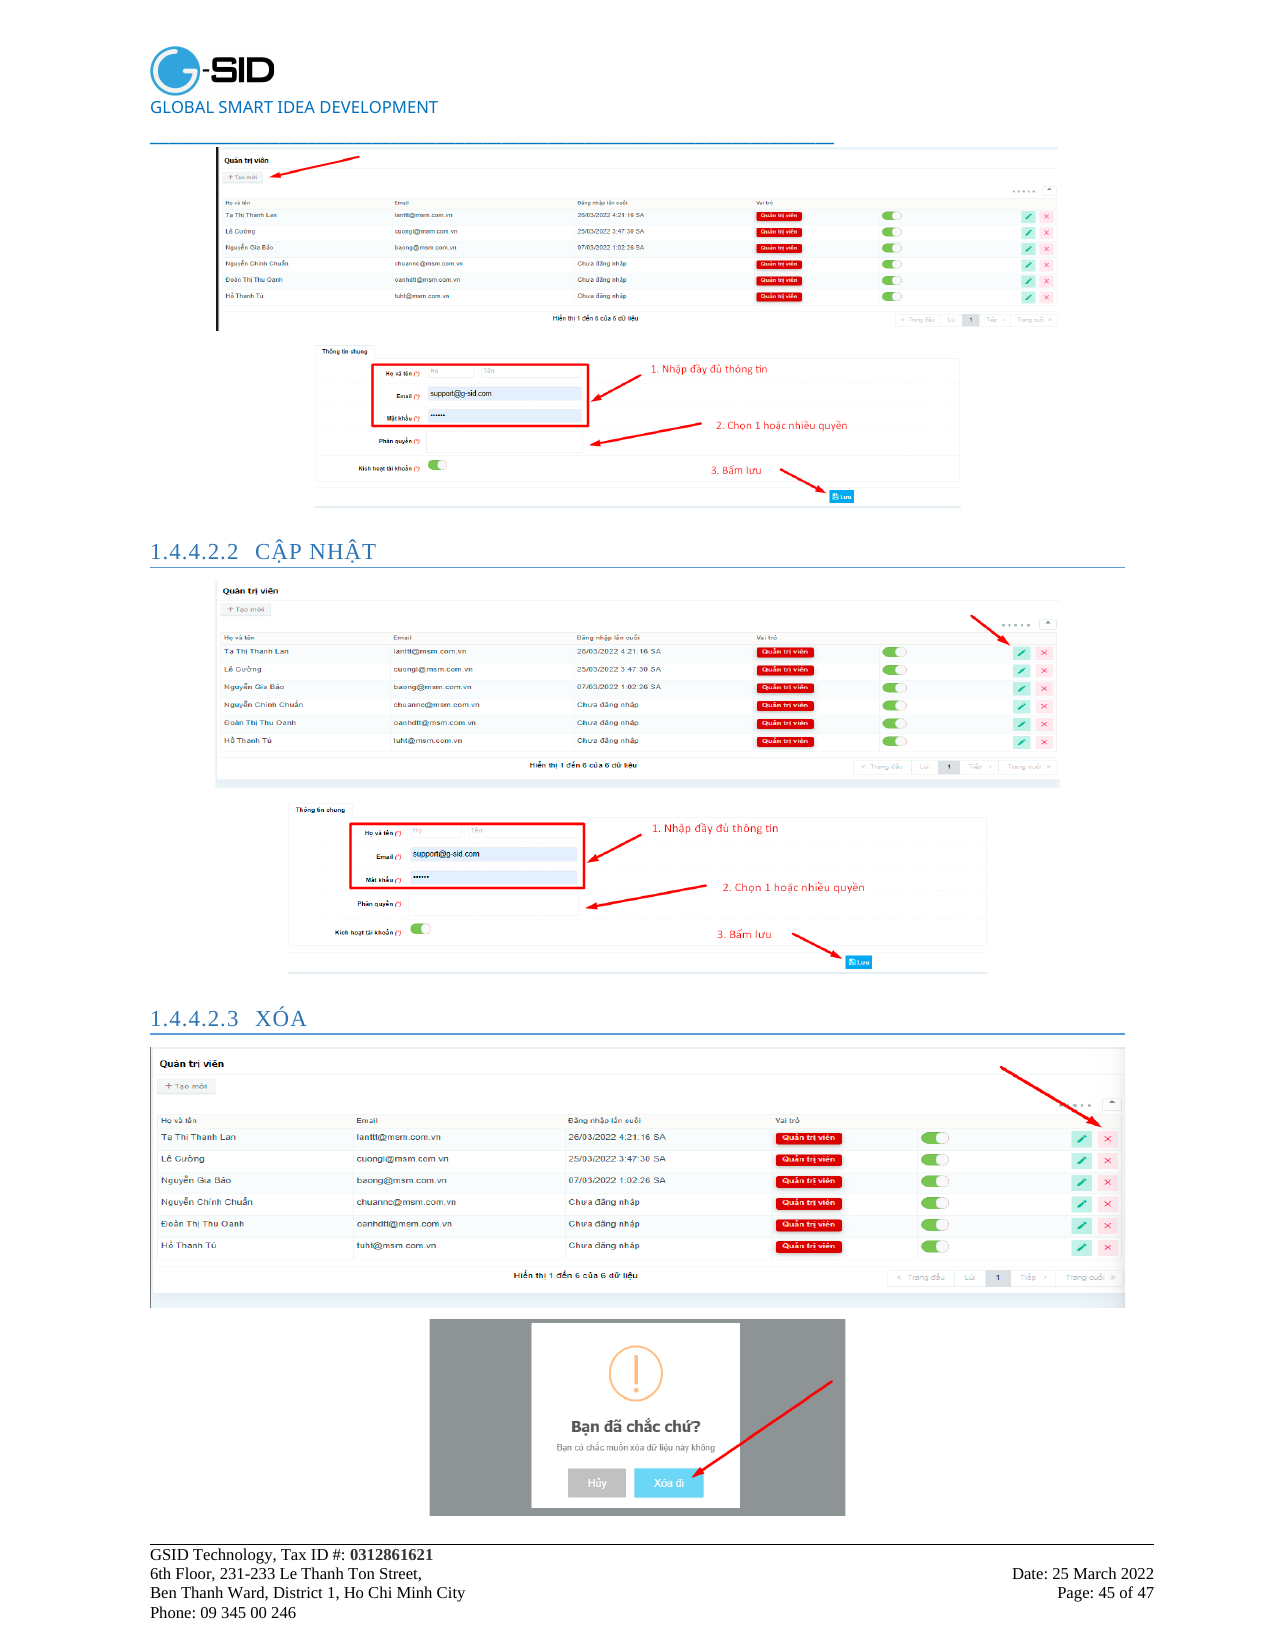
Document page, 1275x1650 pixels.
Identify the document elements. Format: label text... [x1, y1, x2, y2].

picture [429, 1319, 846, 1516]
picture [216, 147, 1059, 331]
picture [150, 1047, 1125, 1308]
picture [287, 800, 988, 974]
subtitle Xóa [150, 1005, 1125, 1033]
picture [150, 46, 275, 96]
picture [314, 343, 961, 508]
picture [215, 581, 1060, 788]
subtitle Cập nhật [150, 538, 1125, 567]
